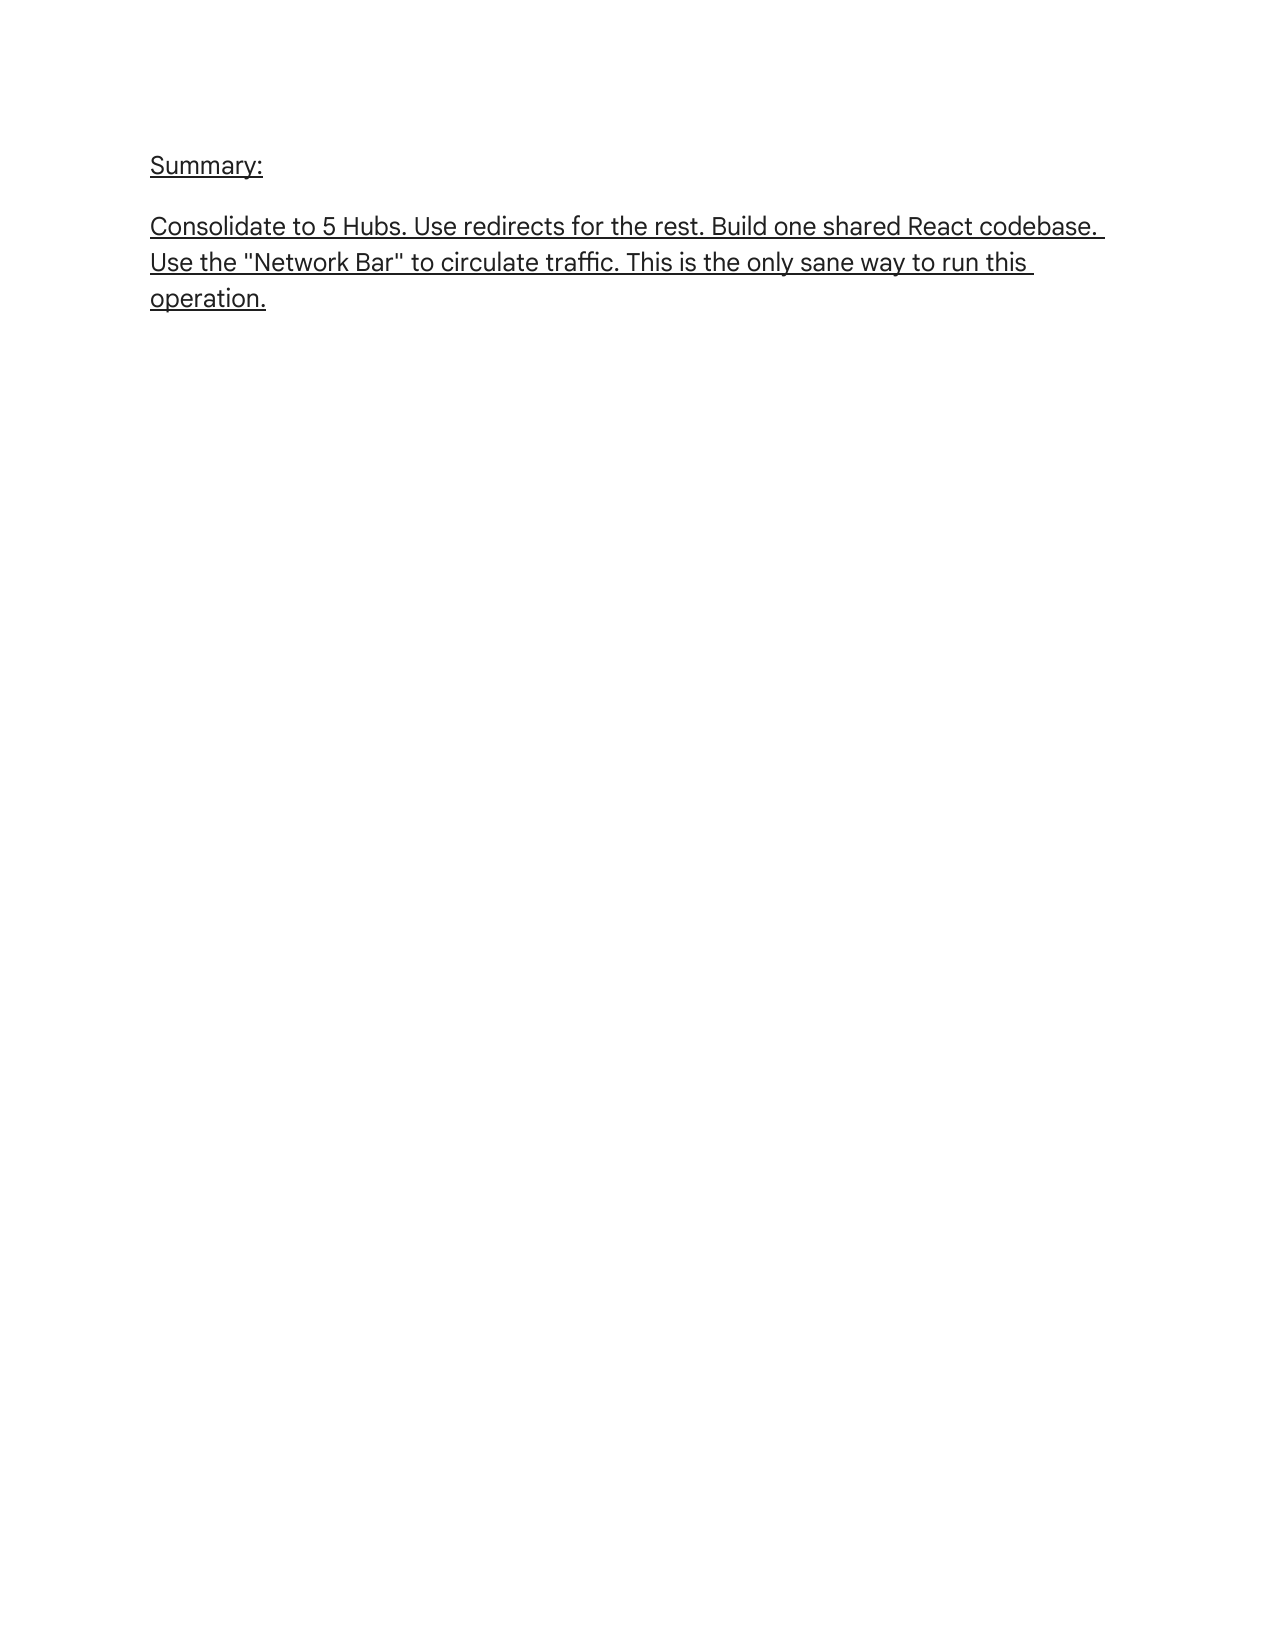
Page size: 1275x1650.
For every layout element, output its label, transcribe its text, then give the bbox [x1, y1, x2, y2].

text Consolidate to 5 Hubs. Use redirects for the rest. Build one shared React codebase. Use the "Network Bar" to circulate traffic. This is the only sane way to run this operation. [150, 211, 1125, 314]
text Summary: [150, 150, 1125, 181]
